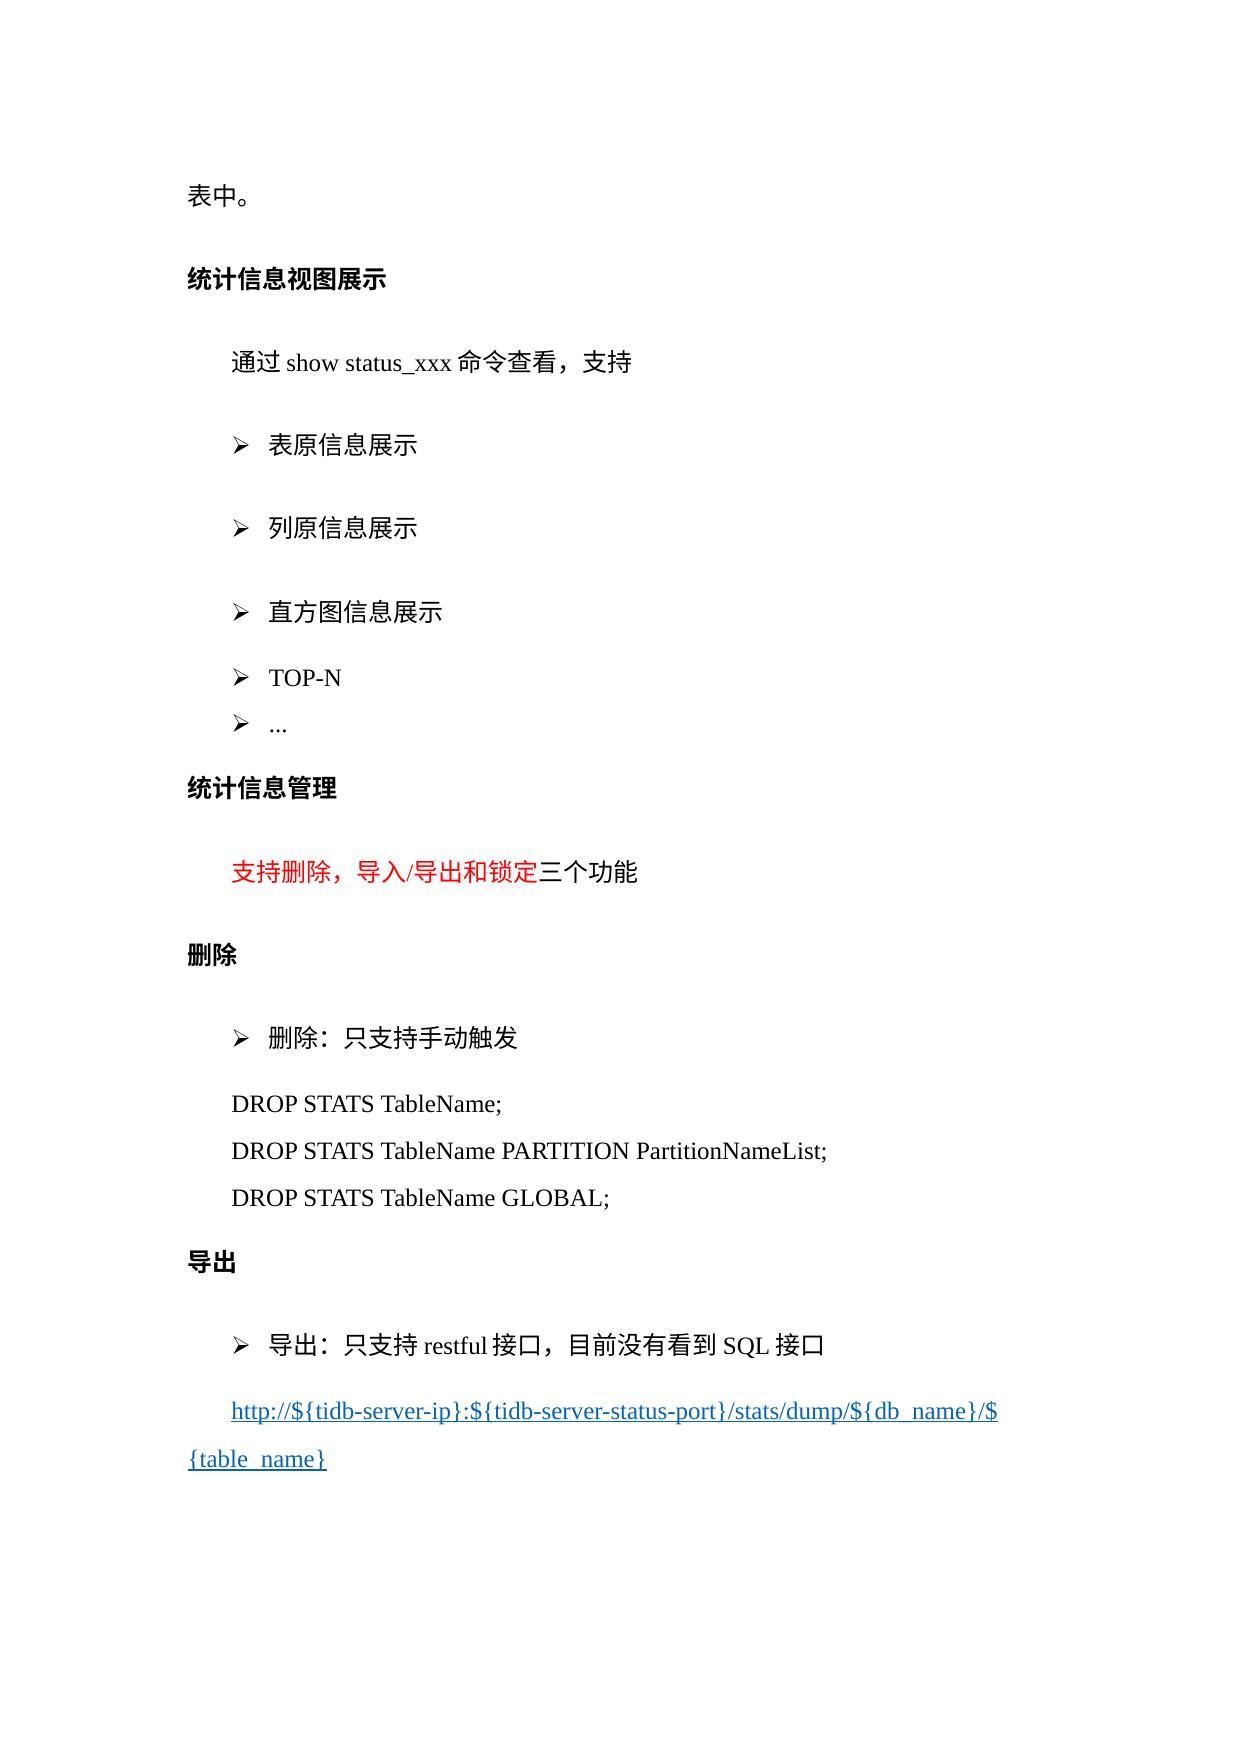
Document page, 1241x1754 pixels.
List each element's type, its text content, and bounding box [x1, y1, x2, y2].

list ... [231, 708, 1053, 740]
text DROP STATS TableName PARTITION PartitionNameList; [187, 1134, 1053, 1166]
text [187, 162, 1053, 227]
text DROP STATS TableName; [187, 1087, 1053, 1119]
text 支持删除，导入/导出和锁定三个功能 [187, 838, 1053, 903]
list 导出：只支持restful接口，目前没有看到SQL接口 [231, 1311, 1053, 1376]
list TOP-N [231, 661, 1053, 693]
text http://${tidb-server-ip}:${tidb-server-status-port}/stats/dump/${db_name}/${table_name} [187, 1394, 1053, 1475]
list 删除：只支持手动触发 [231, 1004, 1053, 1069]
subtitle 导出 [187, 1228, 1053, 1293]
subtitle 统计信息视图展示 [187, 245, 1053, 310]
text 通过show status_xxx命令查看，支持 [187, 328, 1053, 393]
subtitle 统计信息管理 [187, 754, 1053, 819]
list 表原信息展示 [231, 411, 1053, 476]
list 直方图信息展示 [231, 578, 1053, 643]
text DROP STATS TableName GLOBAL; [187, 1181, 1053, 1213]
list 列原信息展示 [231, 494, 1053, 559]
subtitle 删除 [187, 921, 1053, 986]
